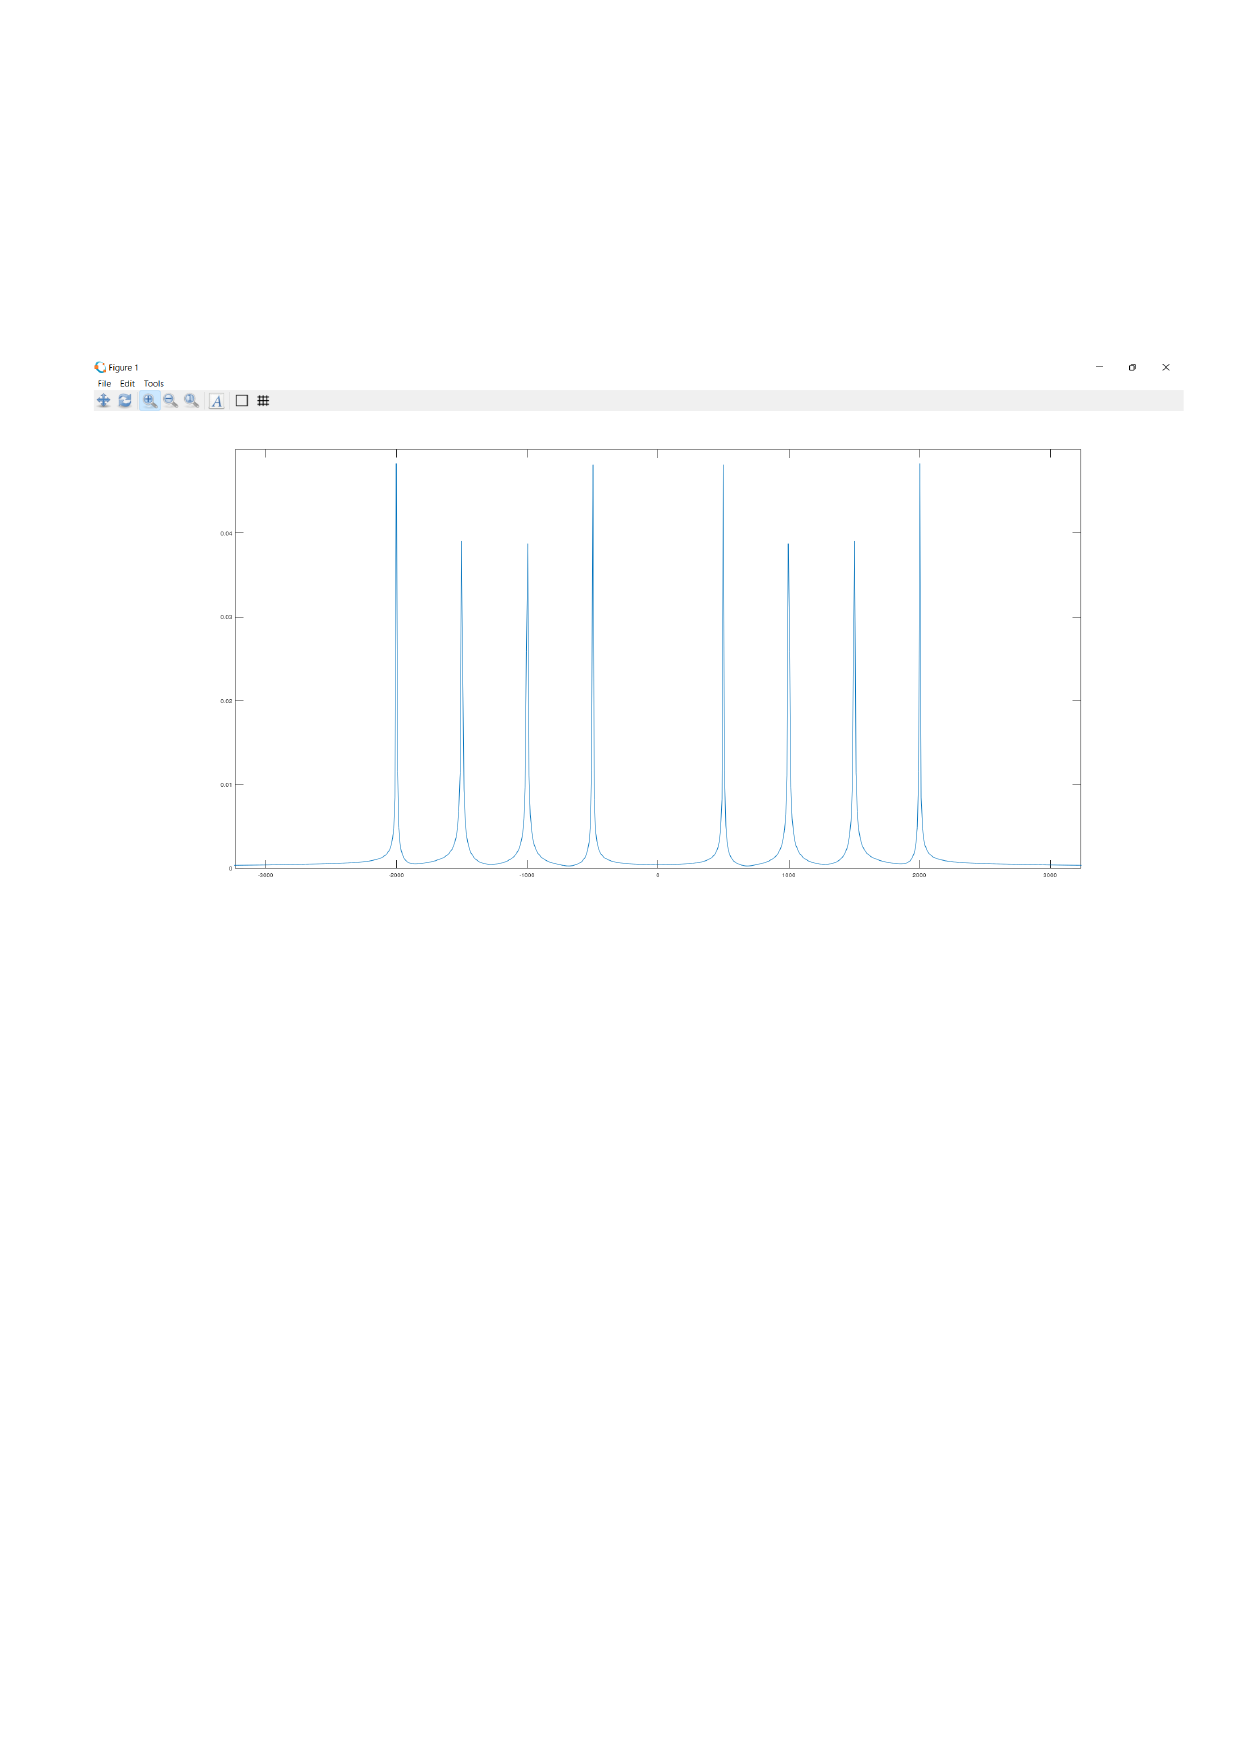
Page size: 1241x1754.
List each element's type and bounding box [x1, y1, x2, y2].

picture [93, 359, 1184, 921]
